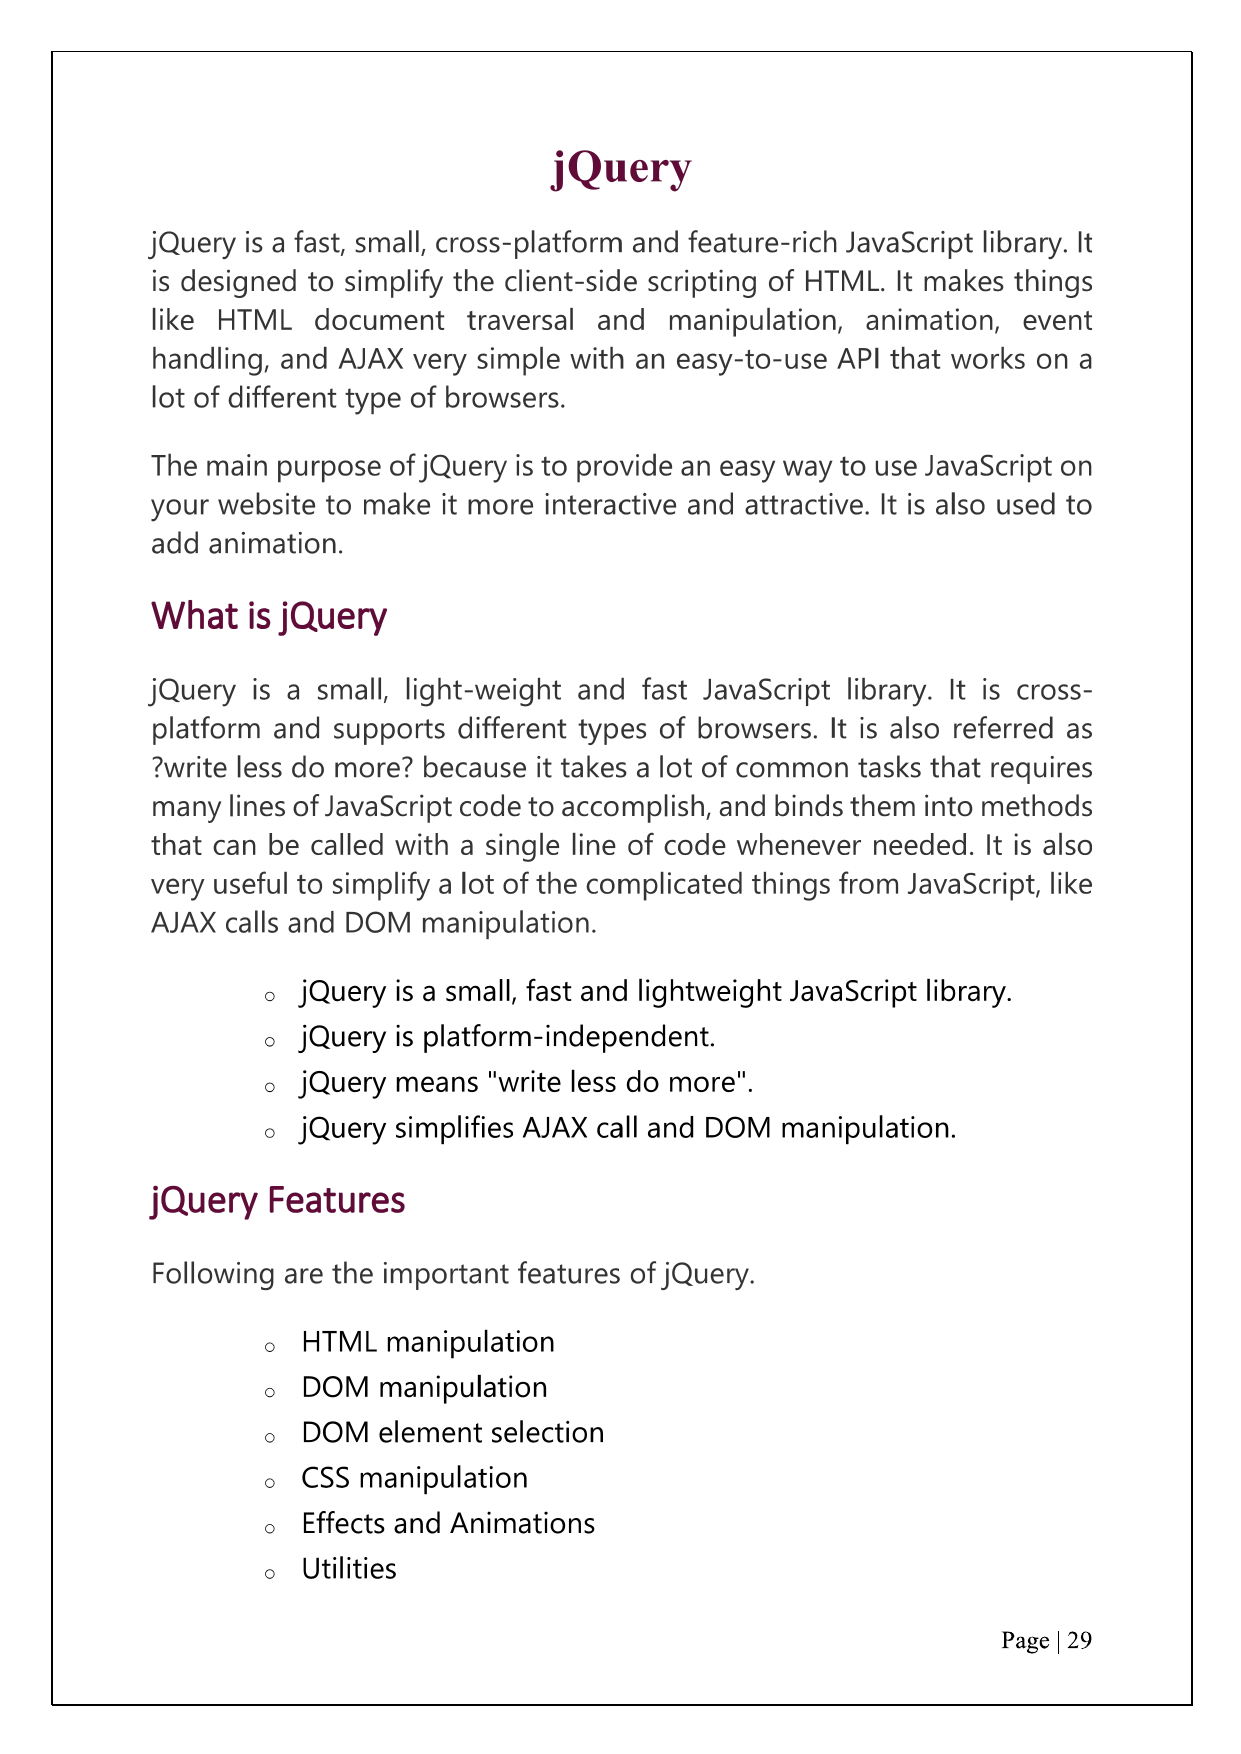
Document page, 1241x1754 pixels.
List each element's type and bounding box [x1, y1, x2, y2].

picture [147, 150, 1093, 1579]
